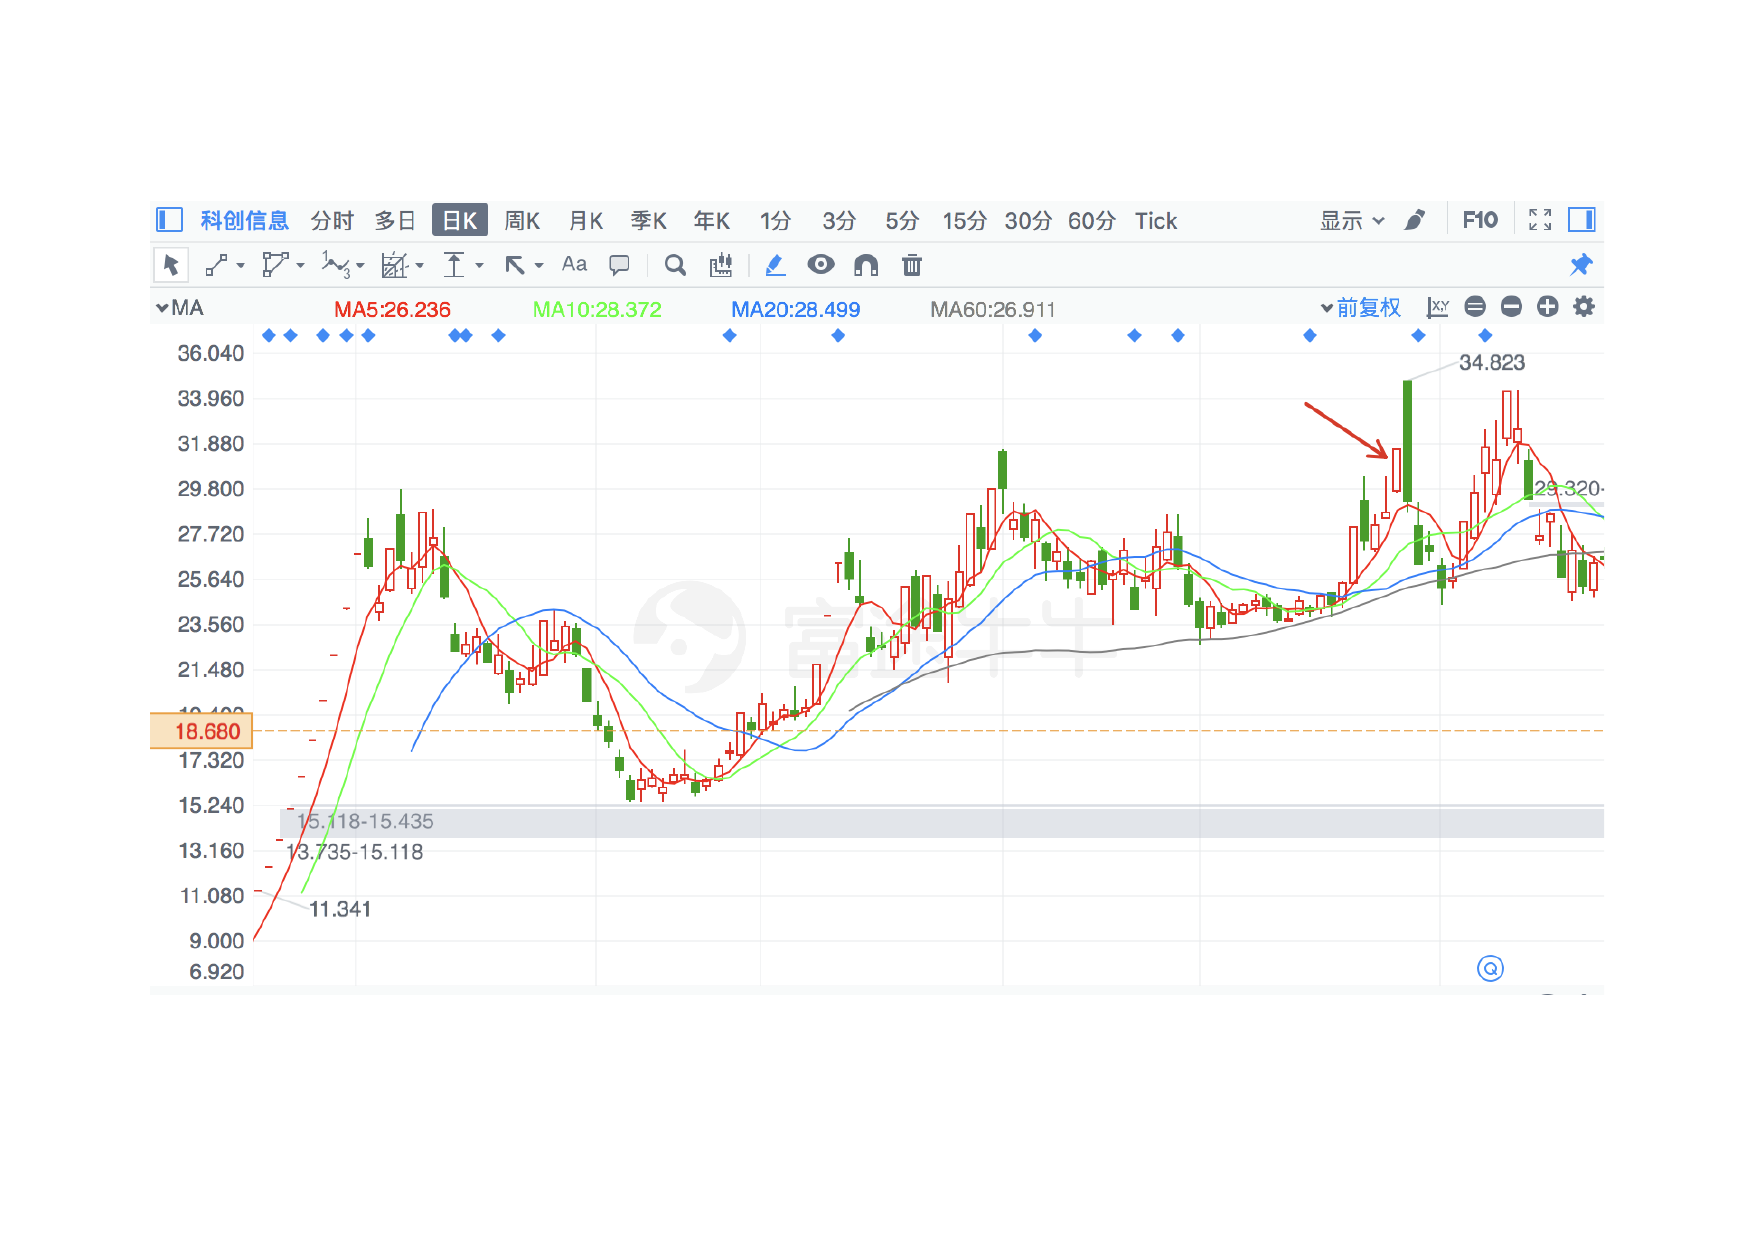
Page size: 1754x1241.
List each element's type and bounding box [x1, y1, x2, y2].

picture [150, 201, 1605, 995]
